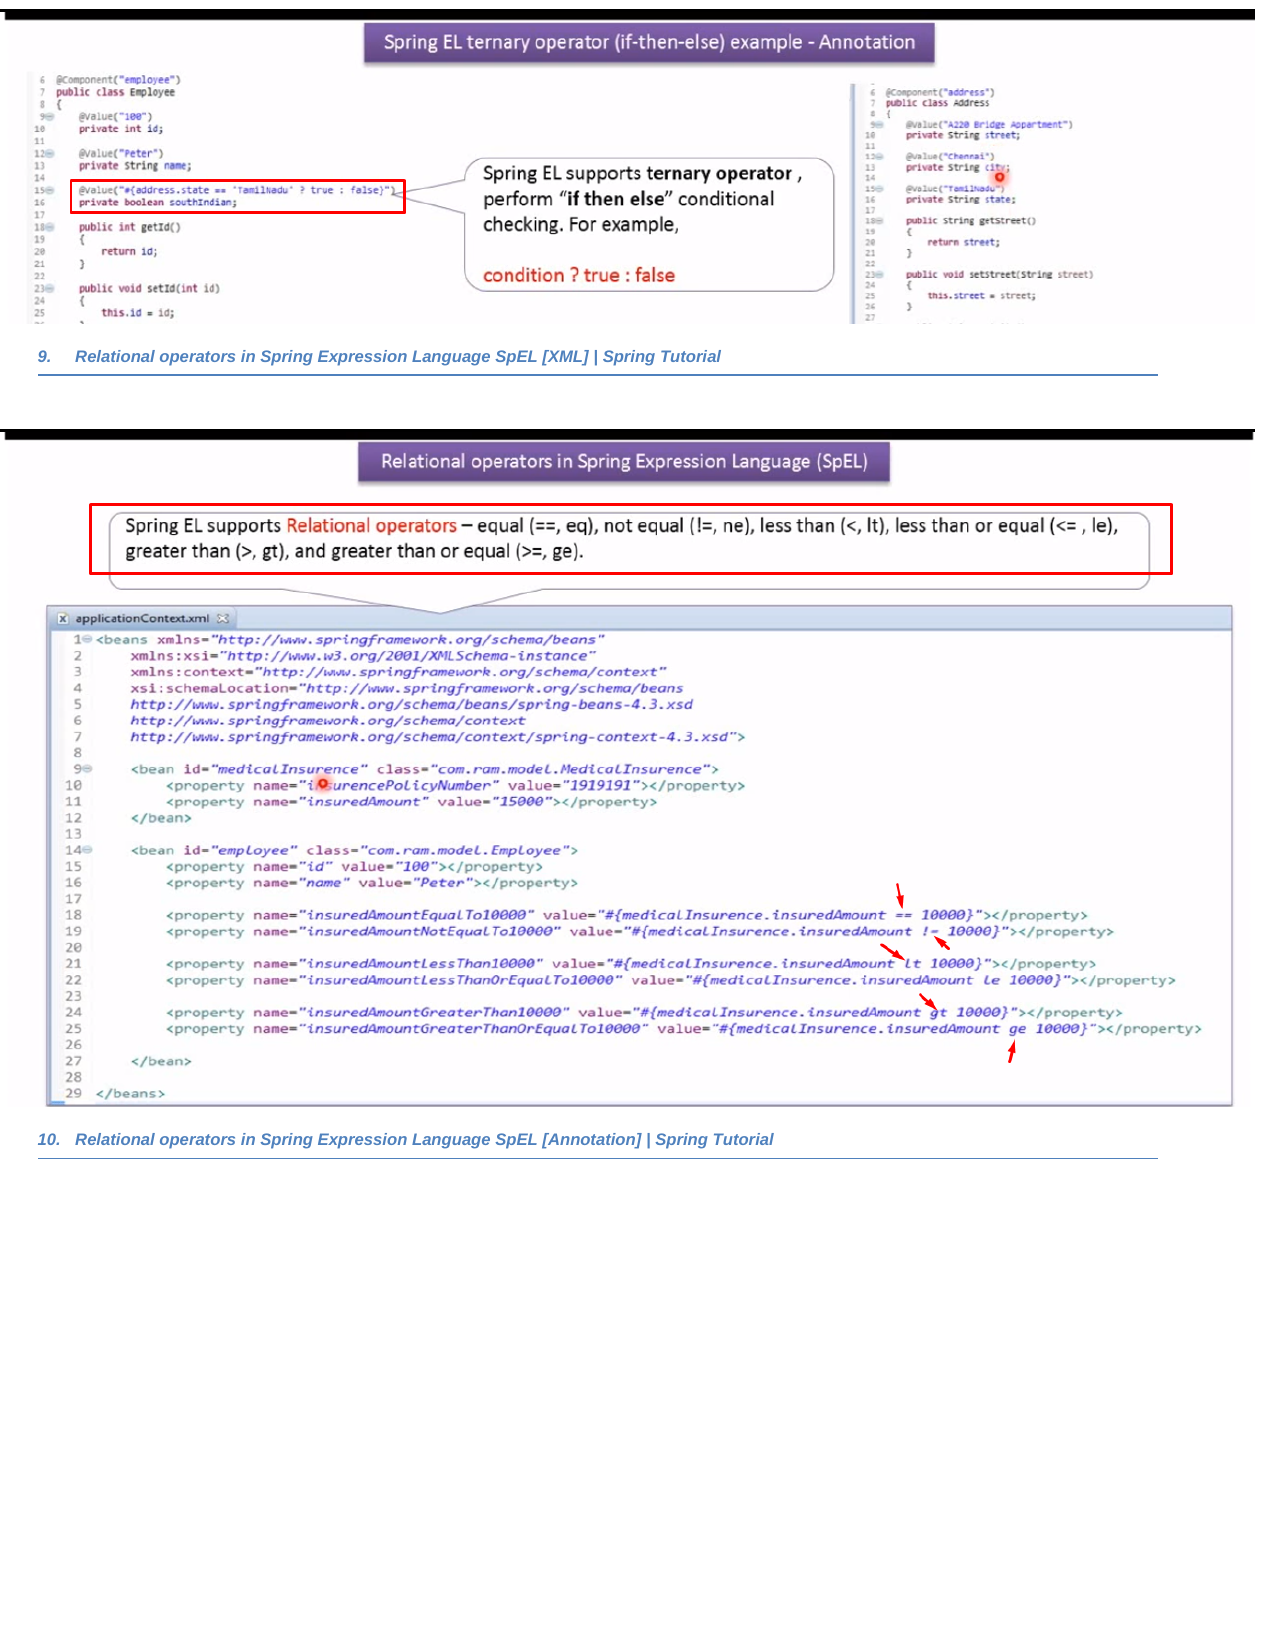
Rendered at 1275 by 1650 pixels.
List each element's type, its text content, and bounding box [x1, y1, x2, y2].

list Relational operators in Spring Expression Language SpEL [XML] | Spring Tutorial [37, 347, 1158, 376]
picture [0, 429, 1255, 1107]
list Relational operators in Spring Expression Language SpEL [Annotation] | Spring Tutorial [37, 1130, 1158, 1159]
picture [0, 9, 1255, 324]
